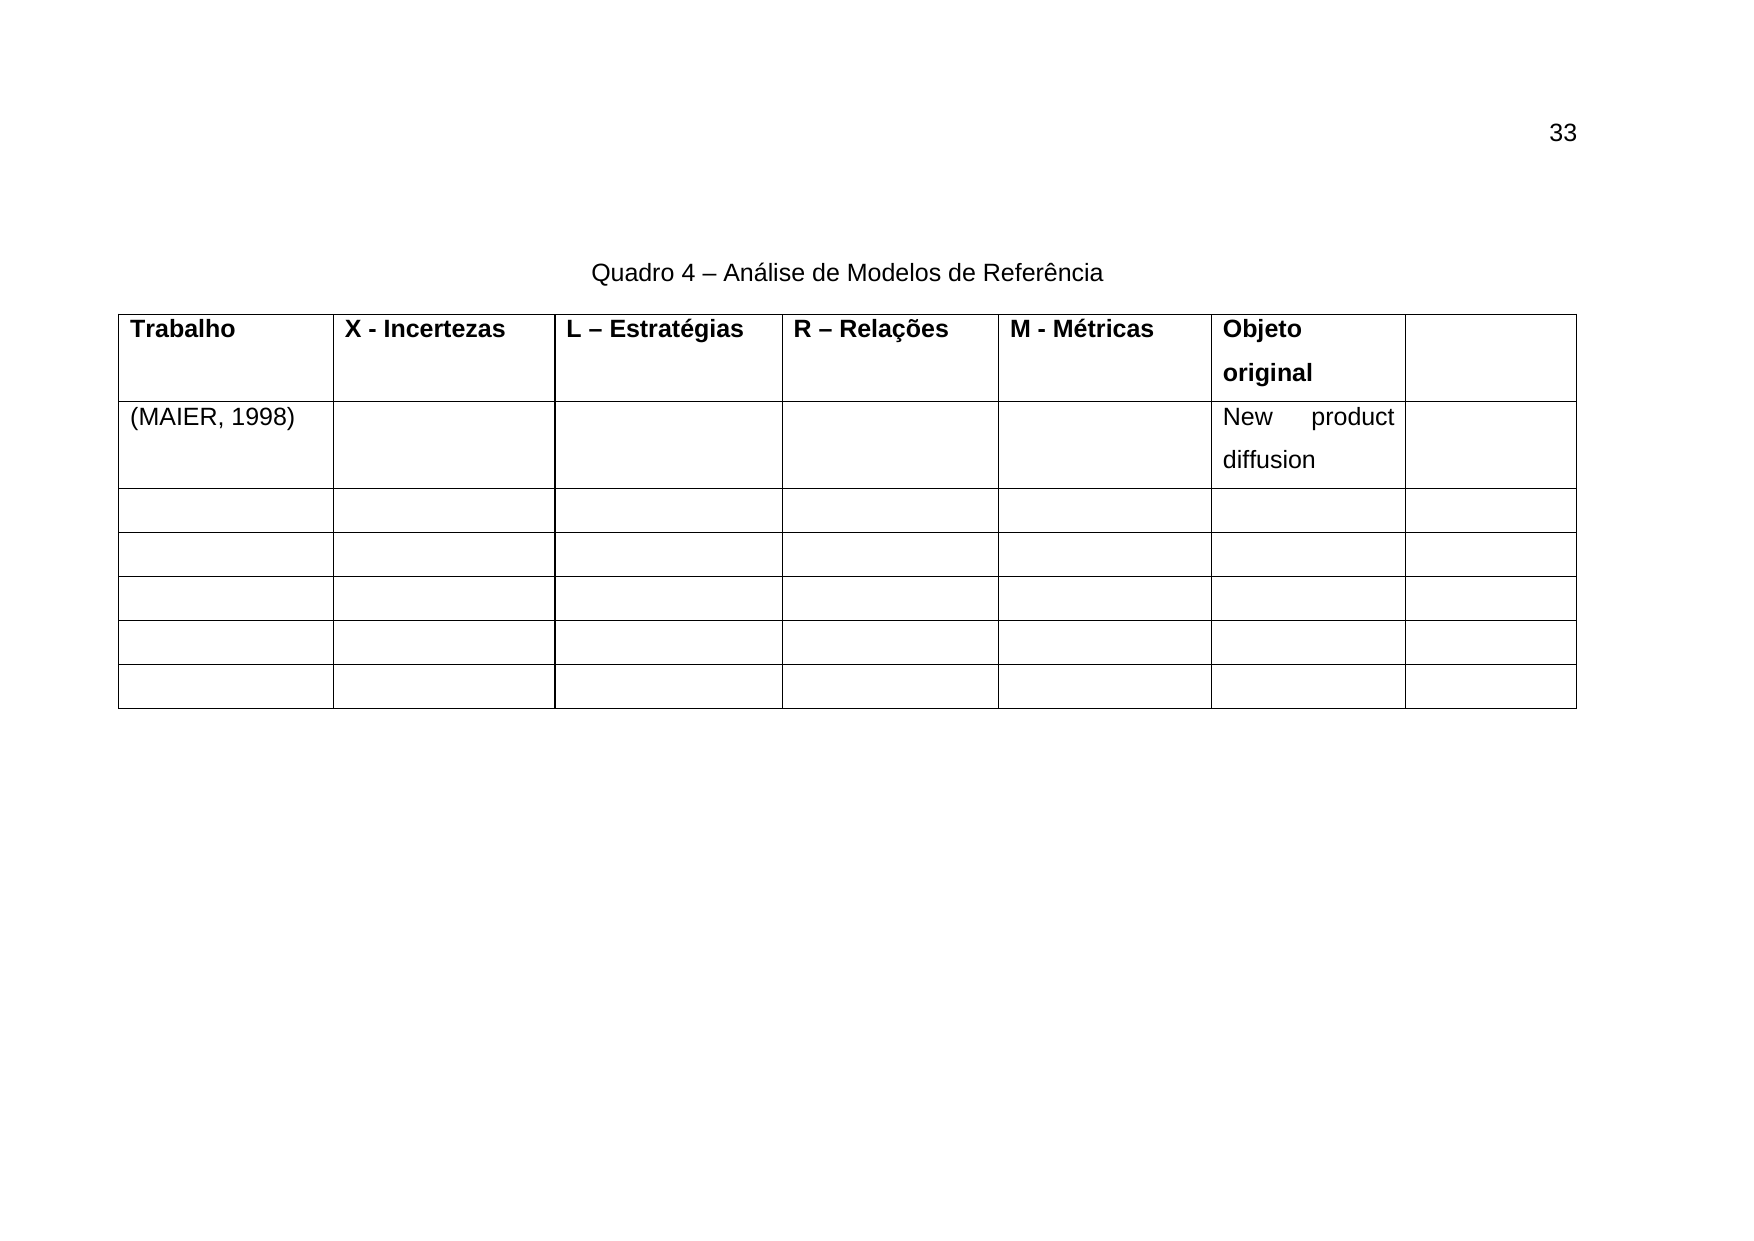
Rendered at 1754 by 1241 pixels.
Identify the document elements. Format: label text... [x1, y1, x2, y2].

table_cell [556, 577, 782, 620]
table_cell [999, 577, 1211, 620]
table_cell [1406, 402, 1576, 488]
table_cell [556, 665, 782, 708]
table_cell [334, 533, 554, 576]
table_cell [1406, 533, 1576, 576]
table_cell [334, 621, 554, 664]
table_cell [556, 402, 782, 488]
table_cell [999, 533, 1211, 576]
text Quadro – Análise de Modelos de Referência [118, 258, 1577, 287]
table_cell [556, 489, 782, 532]
table_cell [334, 577, 554, 620]
table_cell [1406, 665, 1576, 708]
table_header [1406, 315, 1576, 401]
table_cell [999, 489, 1211, 532]
table_cell [119, 577, 333, 620]
table_cell [999, 621, 1211, 664]
table_header X - Incertezas [334, 315, 554, 401]
table_header R – Relações [783, 315, 998, 401]
table_cell [1406, 621, 1576, 664]
table_cell [119, 621, 333, 664]
table_cell [119, 665, 333, 708]
table_cell [334, 489, 554, 532]
table_cell (MAIER, 1998) [119, 402, 333, 488]
table_cell [1212, 577, 1405, 620]
table_cell [1212, 489, 1405, 532]
table_cell [783, 621, 998, 664]
table_cell [334, 402, 554, 488]
table_cell [1212, 665, 1405, 708]
table_cell [783, 577, 998, 620]
table_cell [783, 533, 998, 576]
table_cell [1406, 577, 1576, 620]
table_cell [119, 489, 333, 532]
table_cell [999, 402, 1211, 488]
table_cell [334, 665, 554, 708]
table_cell [783, 665, 998, 708]
table_cell [783, 489, 998, 532]
table_cell [999, 665, 1211, 708]
table_cell [1406, 489, 1576, 532]
table_cell [556, 621, 782, 664]
table_cell [556, 533, 782, 576]
table_cell [1212, 621, 1405, 664]
table_header L – Estratégias [556, 315, 782, 401]
table_cell [1212, 533, 1405, 576]
table_header M - Métricas [999, 315, 1211, 401]
table_header Trabalho [119, 315, 333, 401]
table_cell [783, 402, 998, 488]
table_header Objeto original [1212, 315, 1405, 401]
table_cell [119, 533, 333, 576]
table_cell New product diffusion [1212, 402, 1405, 488]
